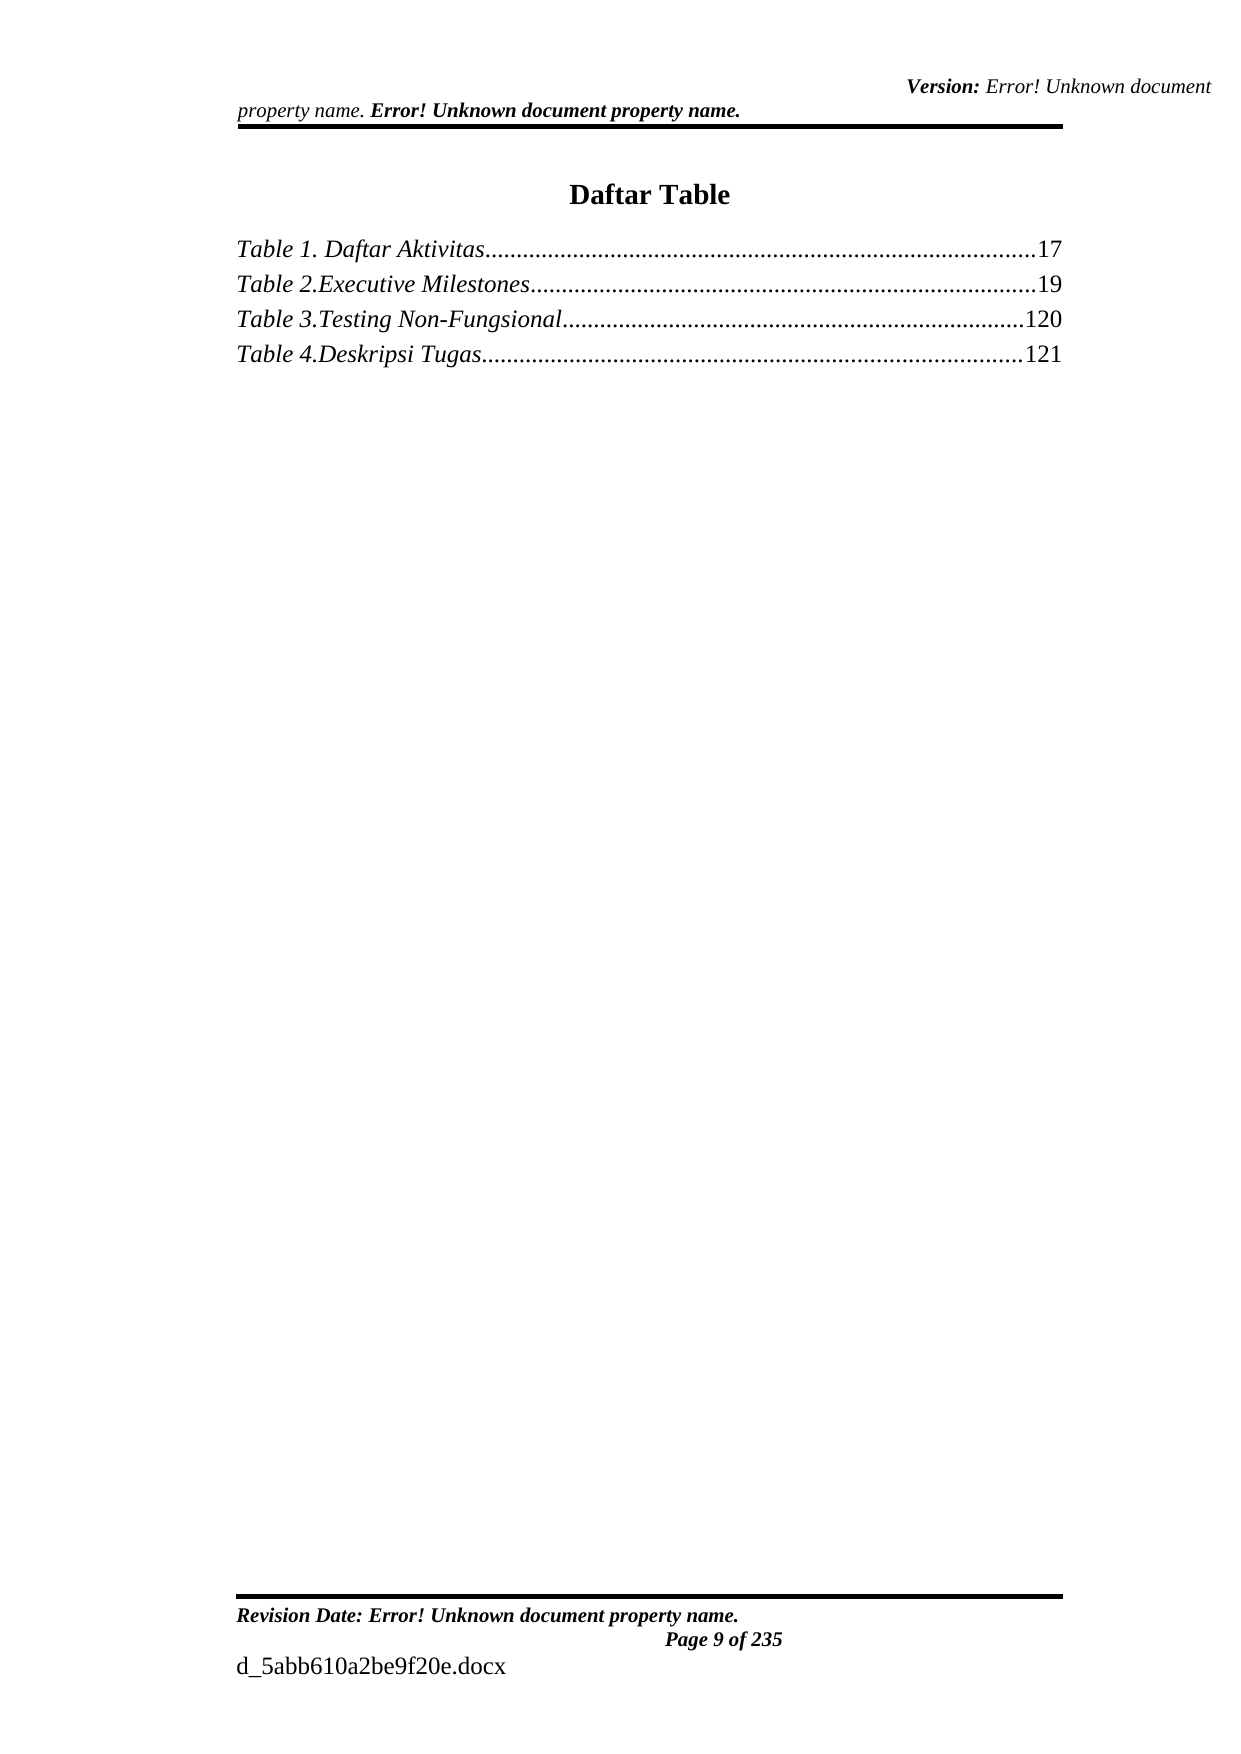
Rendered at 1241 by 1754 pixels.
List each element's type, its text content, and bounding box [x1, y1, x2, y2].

text Table 1. Daftar Aktivitas 17 [236, 234, 1063, 262]
text Table 4.Deskripsi Tugas 121 [236, 339, 1063, 367]
subtitle Daftar Table [236, 177, 1063, 211]
text Table 3.Testing Non-Fungsional 120 [236, 304, 1063, 332]
text Table 2.Executive Milestones 19 [236, 269, 1063, 297]
